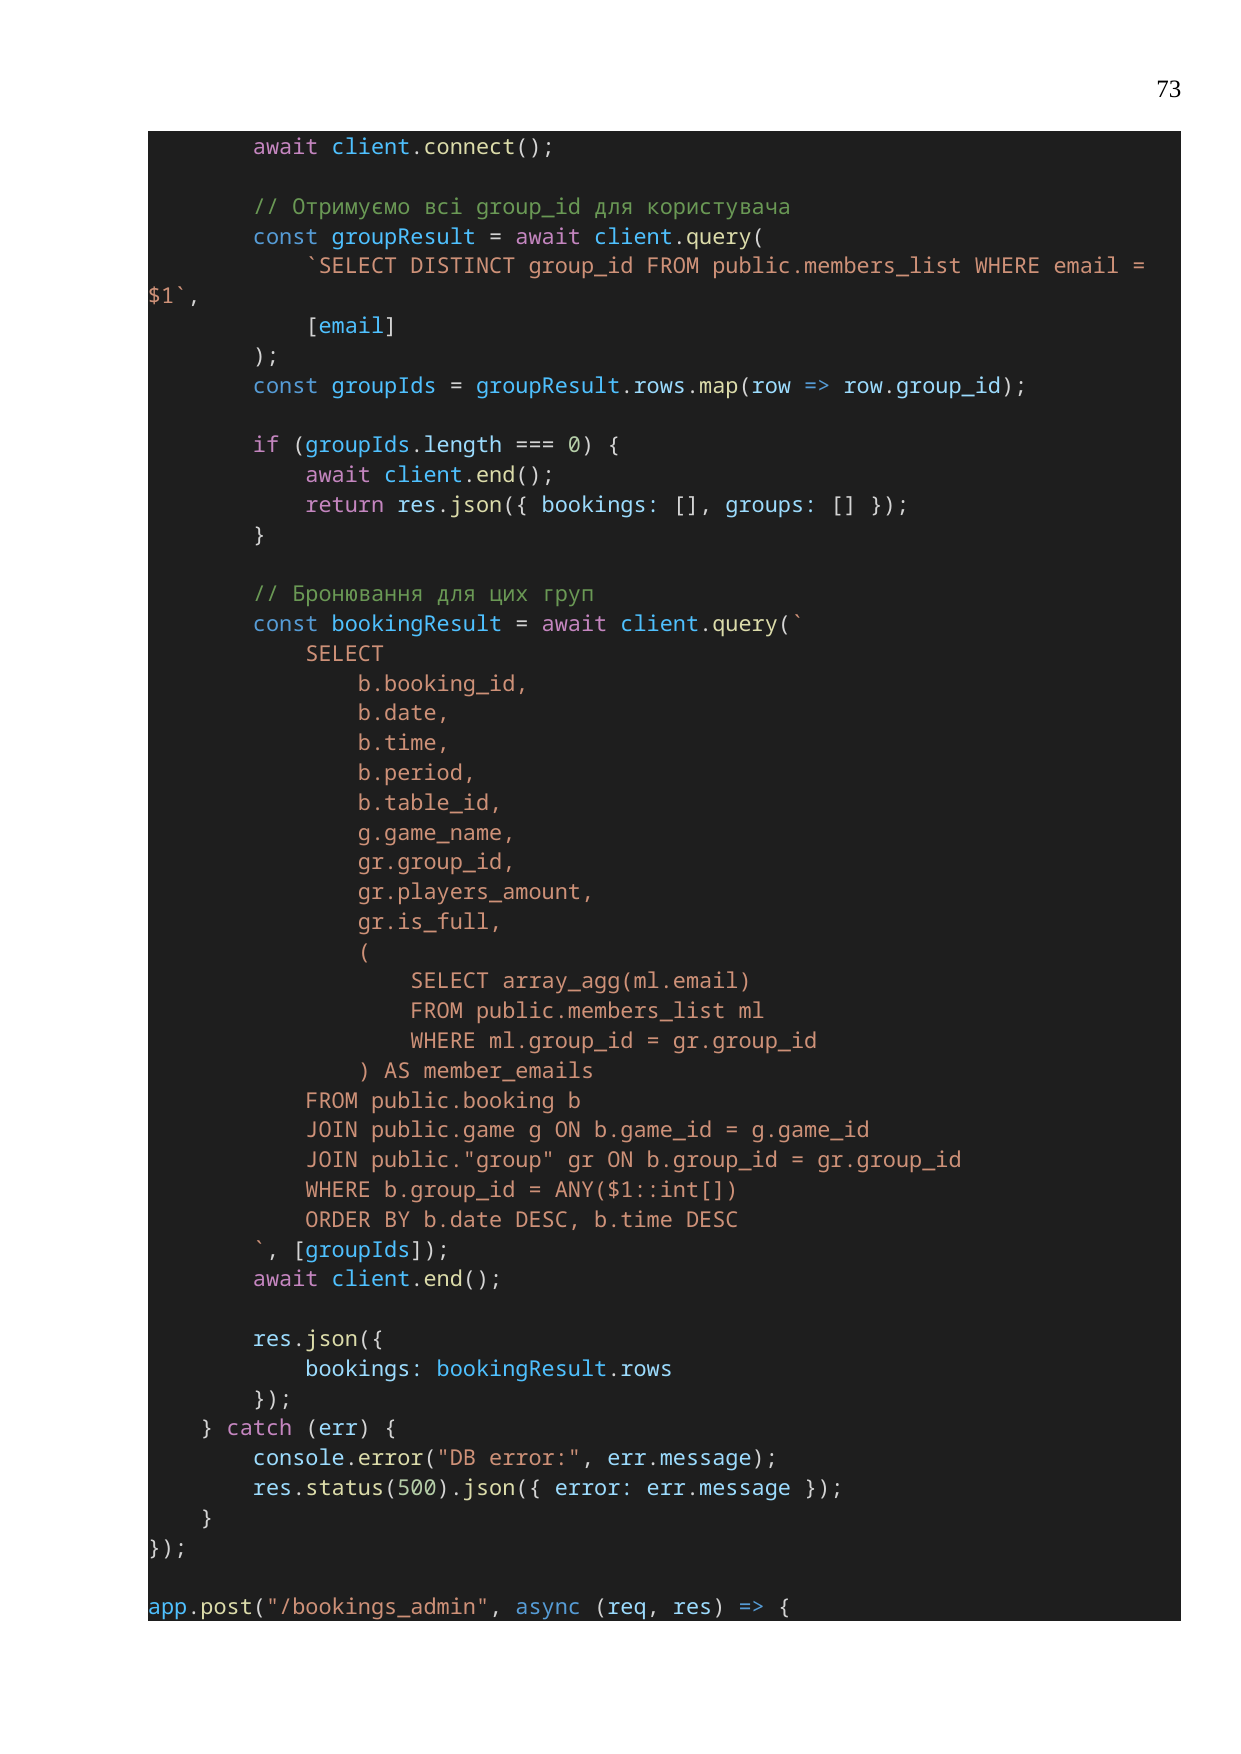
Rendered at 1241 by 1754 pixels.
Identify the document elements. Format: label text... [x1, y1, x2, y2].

text // Бронювання для цих груп [148, 578, 1181, 608]
text b.booking_id, [148, 668, 1181, 697]
text JOIN public.game g ON b.game_id = g.game_id [148, 1114, 1181, 1144]
text }); [148, 1383, 1181, 1412]
text await client.end(); [148, 459, 1181, 489]
text WHERE b.group_id = ANY($1::int[]) [148, 1174, 1181, 1204]
text ( [148, 936, 1181, 966]
text WHERE ml.group_id = gr.group_id [148, 1025, 1181, 1055]
text res.status(500).json({ error: err.message }); [148, 1472, 1181, 1502]
text // Отримуємо всі group_id для користувача [148, 191, 1181, 221]
text return res.json({ bookings: [], groups: [] }); [148, 489, 1181, 519]
text console.error("DB error:", err.message); [148, 1442, 1181, 1472]
text `SELECT DISTINCT group_id FROM public.members_list WHERE email = $1`, [148, 251, 1181, 310]
text b.date, [148, 697, 1181, 727]
text FROM public.members_list ml [148, 995, 1181, 1025]
text b.time, [148, 727, 1181, 757]
text b.table_id, [148, 787, 1181, 817]
text }); [148, 1532, 1181, 1561]
text gr.group_id, [148, 846, 1181, 876]
text const bookingResult = await client.query(` [148, 608, 1181, 638]
text app.post("/bookings_admin", async (req, res) => { [148, 1591, 1181, 1621]
text await client.connect(); [148, 131, 1181, 161]
text const groupIds = groupResult.rows.map(row => row.group_id); [148, 370, 1181, 399]
text SELECT [148, 638, 1181, 668]
text JOIN public."group" gr ON b.group_id = gr.group_id [148, 1144, 1181, 1174]
text } [148, 519, 1181, 548]
text if (groupIds.length === 0) { [148, 429, 1181, 459]
text } catch (err) { [148, 1412, 1181, 1442]
text g.game_name, [148, 817, 1181, 846]
text await client.end(); [148, 1263, 1181, 1293]
text const groupResult = await client.query( [148, 221, 1181, 251]
text [email] [148, 310, 1181, 340]
text b.period, [148, 757, 1181, 787]
text `, [groupIds]); [148, 1234, 1181, 1263]
text bookings: bookingResult.rows [148, 1353, 1181, 1383]
text gr.players_amount, [148, 876, 1181, 906]
text SELECT array_agg(ml.email) [148, 966, 1181, 995]
text gr.is_full, [148, 906, 1181, 936]
text ORDER BY b.date DESC, b.time DESC [148, 1204, 1181, 1234]
text FROM public.booking b [148, 1085, 1181, 1114]
text res.json({ [148, 1323, 1181, 1353]
text } [148, 1502, 1181, 1532]
text ); [148, 340, 1181, 370]
text ) AS member_emails [148, 1055, 1181, 1085]
